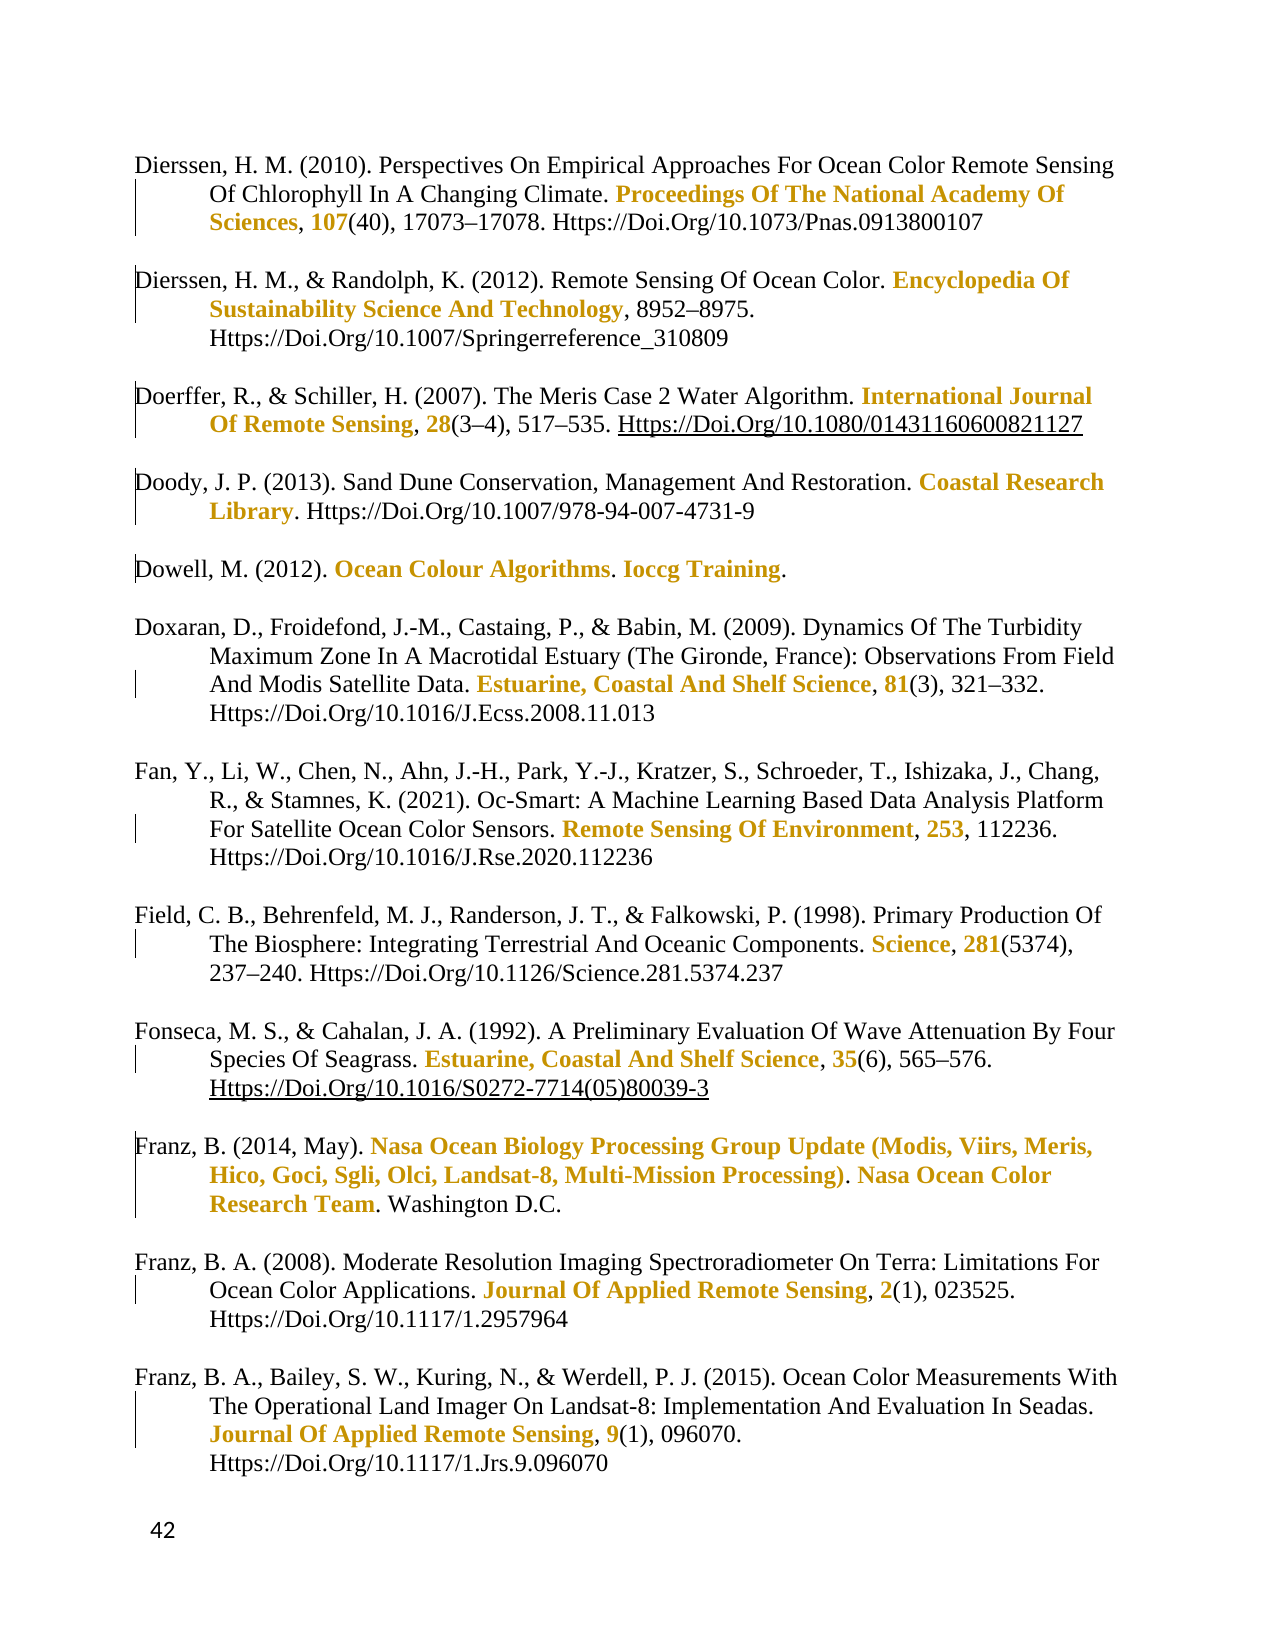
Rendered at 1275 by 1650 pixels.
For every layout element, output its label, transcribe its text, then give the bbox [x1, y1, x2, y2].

text Field, C. B., Behrenfeld, M. J., Randerson, J. T., & Falkowski, P. (1998). Primary Production Of The Biosphere: Integrating Terrestrial And Oceanic Components. Science, 281(5374), 237–240. Https://Doi.Org/10.1126/Science.281.5374.237 [134, 900, 1125, 987]
text Doody, J. P. (2013). Sand Dune Conservation, Management And Restoration. Coastal Research Library. Https://Doi.Org/10.1007/978-94-007-4731-9 [136, 467, 1125, 525]
text Doerffer, R., & Schiller, H. (2007). The Meris Case 2 Water Algorithm. International Journal Of Remote Sensing, 28(3–4), 517–535. Https://Doi.Org/10.1080/01431160600821127 [136, 381, 1125, 438]
text Franz, B. A., Bailey, S. W., Kuring, N., & Werdell, P. J. (2015). Ocean Color Measurements With The Operational Land Imager On Landsat-8: Implementation And Evaluation In Seadas. Journal Of Applied Remote Sensing, 9(1), 096070. Https://Doi.Org/10.1117/1.Jrs.9.096070 [134, 1362, 1125, 1477]
text Fan, Y., Li, W., Chen, N., Ahn, J.-H., Park, Y.-J., Kratzer, S., Schroeder, T., Ishizaka, J., Chang, R., & Stamnes, K. (2021). Oc-Smart: A Machine Learning Based Data Analysis Platform For Satellite Ocean Color Sensors. Remote Sensing Of Environment, 253, 112236. Https://Doi.Org/10.1016/J.Rse.2020.112236 [134, 756, 1125, 871]
text Fonseca, M. S., & Cahalan, J. A. (1992). A Preliminary Evaluation Of Wave Attenuation By Four Species Of Seagrass. Estuarine, Coastal And Shelf Science, 35(6), 565–576. Https://Doi.Org/10.1016/S0272-7714(05)80039-3 [134, 1016, 1125, 1102]
text Dowell, M. (2012). Ocean Colour Algorithms. Ioccg Training. [136, 554, 1125, 583]
text Dierssen, H. M. (2010). Perspectives On Empirical Approaches For Ocean Color Remote Sensing Of Chlorophyll In A Changing Climate. Proceedings Of The National Academy Of Sciences, 107(40), 17073–17078. Https://Doi.Org/10.1073/Pnas.0913800107 [134, 150, 1125, 236]
text Franz, B. A. (2008). Moderate Resolution Imaging Spectroradiometer On Terra: Limitations For Ocean Color Applications. Journal Of Applied Remote Sensing, 2(1), 023525. Https://Doi.Org/10.1117/1.2957964 [134, 1247, 1125, 1333]
text Franz, B. (2014, May). Nasa Ocean Biology Processing Group Update (Modis, Viirs, Meris, Hico, Goci, Sgli, Olci, Landsat-8, Multi-Mission Processing). Nasa Ocean Color Research Team. Washington D.C. [136, 1131, 1125, 1217]
text Dierssen, H. M., & Randolph, K. (2012). Remote Sensing Of Ocean Color. Encyclopedia Of Sustainability Science And Technology, 8952–8975. Https://Doi.Org/10.1007/Springerreference_310809 [134, 265, 1125, 352]
text Doxaran, D., Froidefond, J.-M., Castaing, P., & Babin, M. (2009). Dynamics Of The Turbidity Maximum Zone In A Macrotidal Estuary (The Gironde, France): Observations From Field And Modis Satellite Data. Estuarine, Coastal And Shelf Science, 81(3), 321–332. Https://Doi.Org/10.1016/J.Ecss.2008.11.013 [134, 612, 1125, 727]
